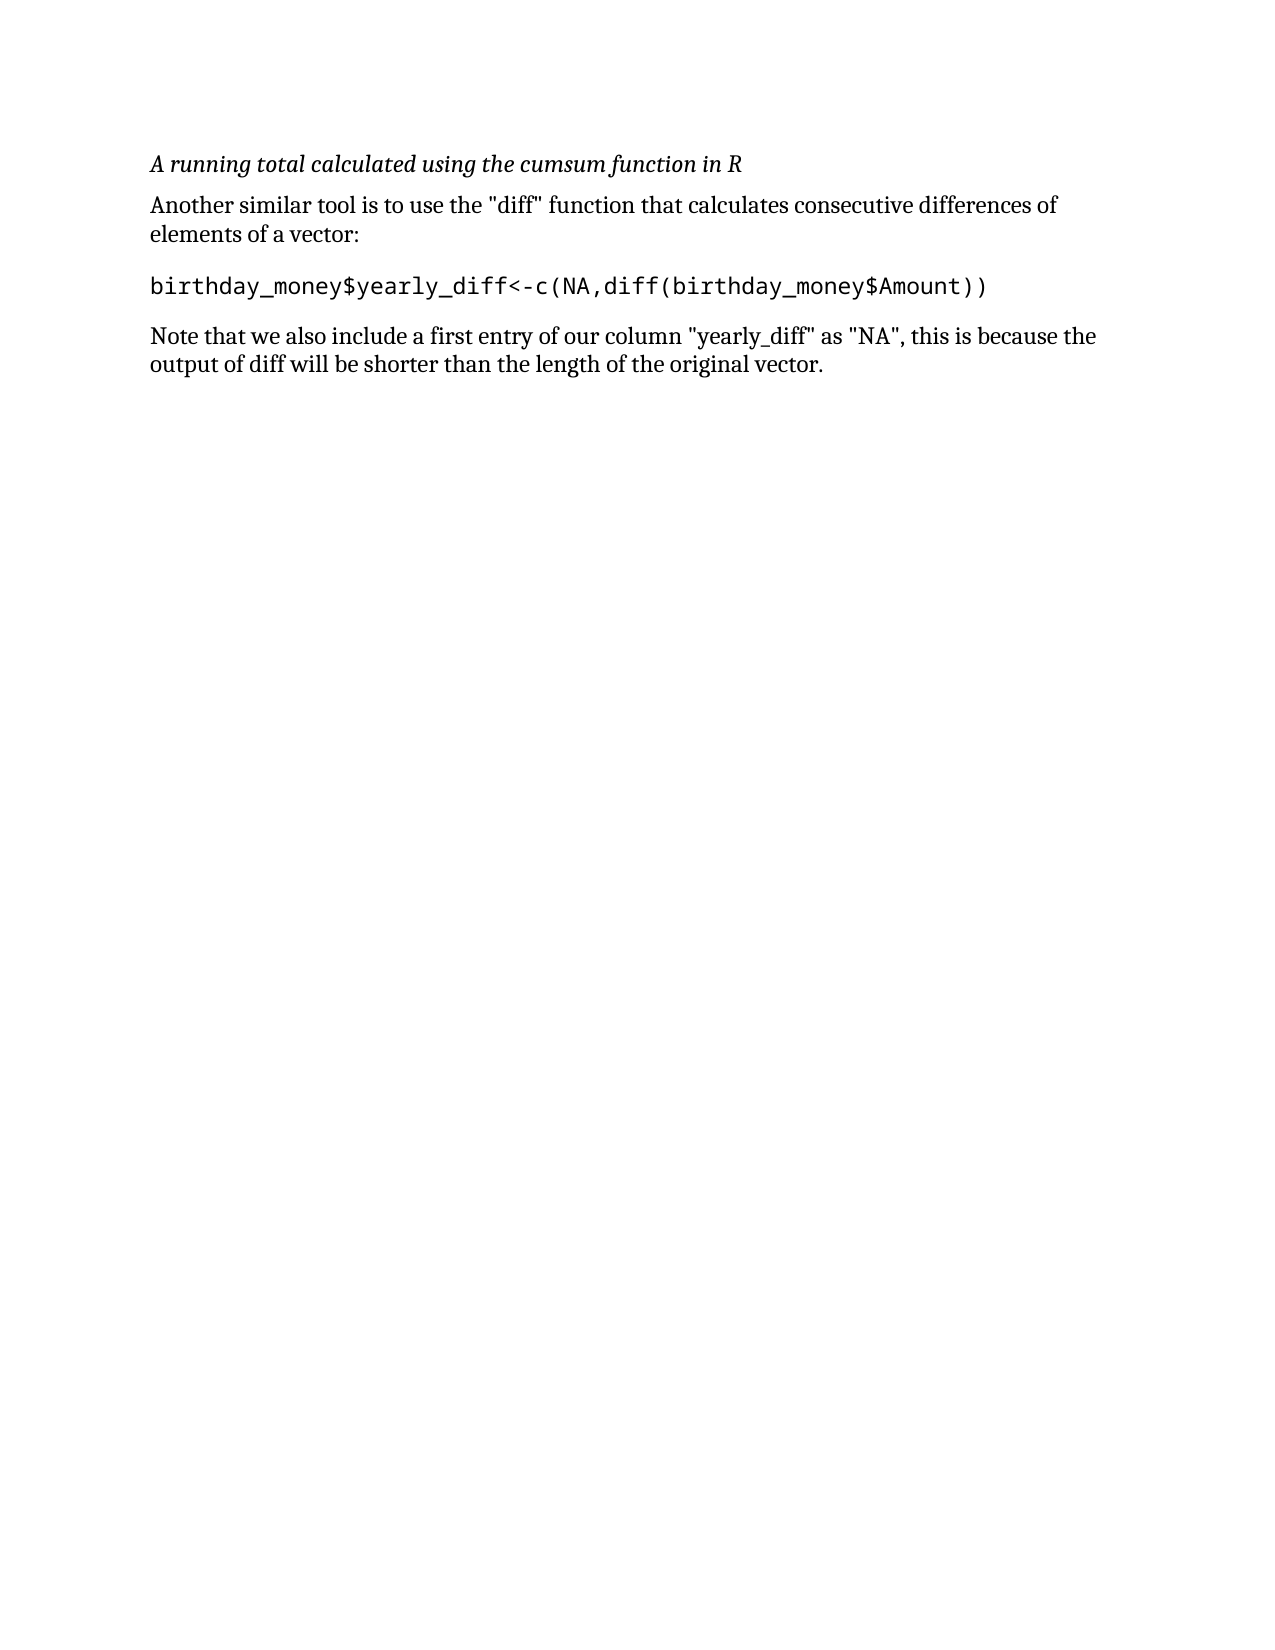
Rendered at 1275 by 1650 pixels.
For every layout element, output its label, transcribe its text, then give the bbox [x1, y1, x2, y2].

text Note that we also include a first entry of our column "yearly_diff" as "NA", this is because the output of diff will be shorter than the length of the original vector. [150, 322, 1125, 379]
text birthday_money$yearly_diff<-c(NA,diff(birthday_money$Amount)) [150, 269, 1125, 301]
text A running total calculated using the cumsum function in R [150, 150, 1125, 179]
text Another similar tool is to use the "diff" function that calculates consecutive differences of elements of a vector: [150, 191, 1125, 249]
